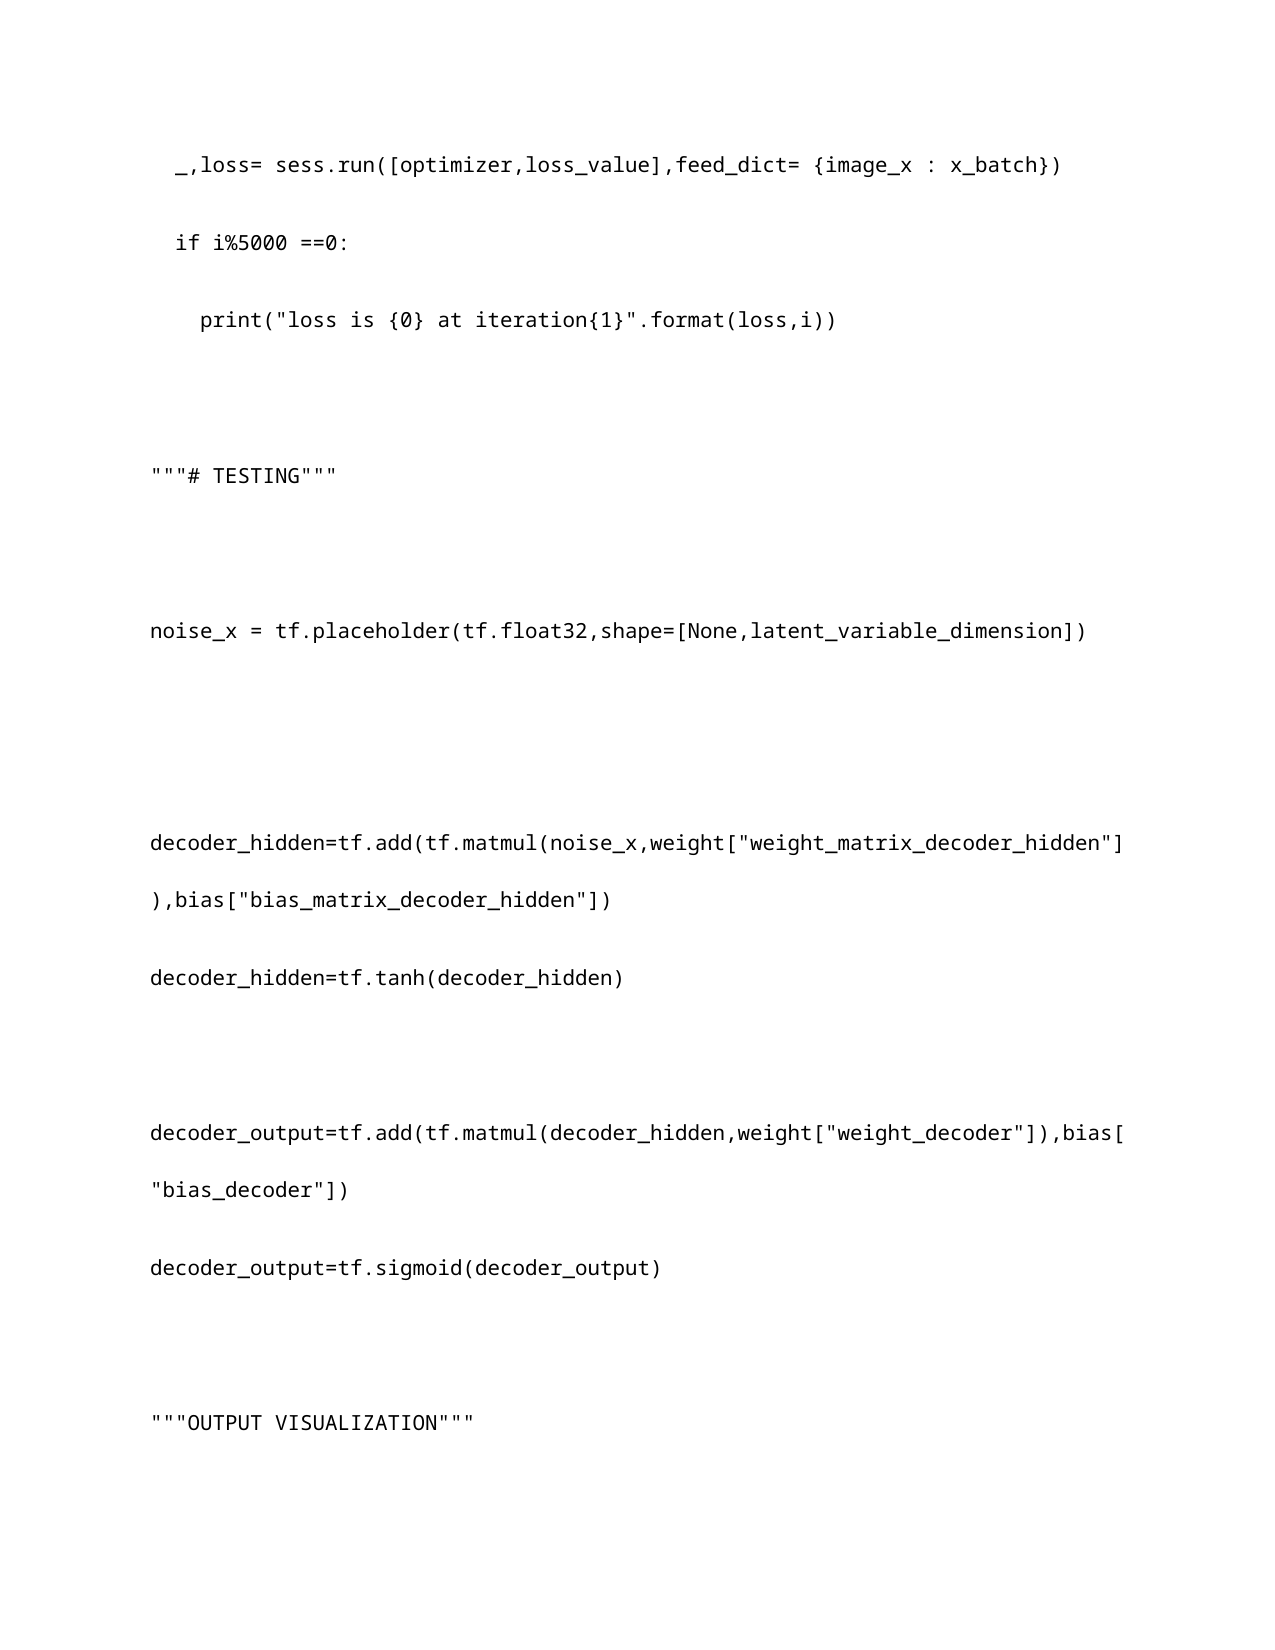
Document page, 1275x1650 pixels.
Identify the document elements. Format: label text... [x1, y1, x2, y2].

text """OUTPUT VISUALIZATION""" [150, 1408, 1125, 1437]
text """# TESTING""" [150, 461, 1125, 489]
text _,loss= sess.run([optimizer,loss_value],feed_dict= {image_x : x_batch}) [150, 150, 1125, 178]
text noise_x = tf.placeholder(tf.float32,shape=[None,latent_variable_dimension]) [150, 616, 1125, 645]
text decoder_hidden=tf.tanh(decoder_hidden) [150, 963, 1125, 991]
text decoder_output=tf.add(tf.matmul(decoder_hidden,weight["weight_decoder"]),bias["bias_decoder"]) [150, 1118, 1125, 1203]
text print("loss is {0} at iteration{1}".format(loss,i)) [150, 305, 1125, 334]
text decoder_output=tf.sigmoid(decoder_output) [150, 1253, 1125, 1281]
text if i%5000 ==0: [150, 228, 1125, 256]
text decoder_hidden=tf.add(tf.matmul(noise_x,weight["weight_matrix_decoder_hidden"]),bias["bias_matrix_decoder_hidden"]) [150, 772, 1125, 913]
